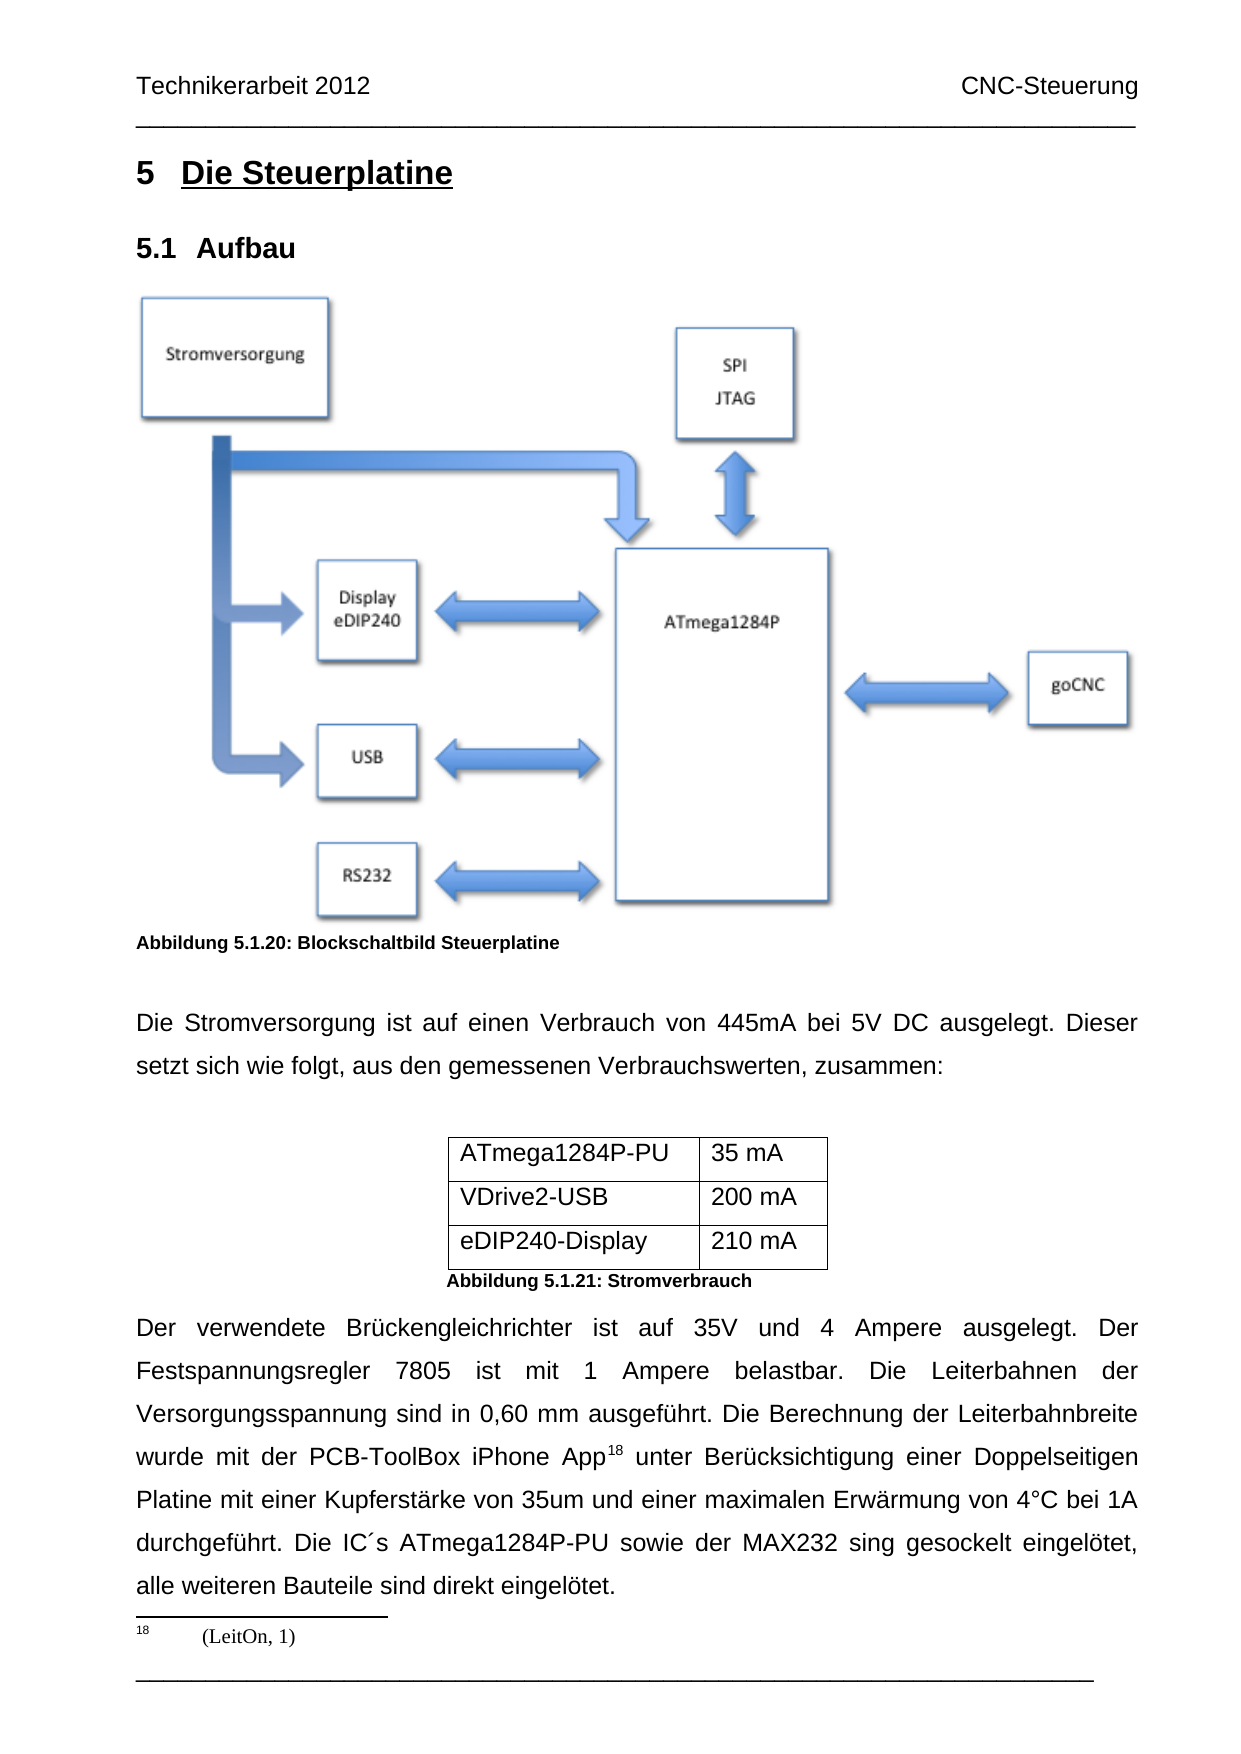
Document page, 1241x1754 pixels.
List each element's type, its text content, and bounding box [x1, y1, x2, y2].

table_cell 200 mA [700, 1182, 827, 1225]
table_cell VDrive2-USB [449, 1182, 699, 1225]
subtitle Die Steuerplatine [136, 153, 1140, 192]
picture [135, 293, 1140, 928]
text Die Stromversorgung ist auf einen Verbrauch von 445mA bei 5V DC ausgelegt. Dieser setzt sich wie folgt, aus den gemessenen Verbrauchswerten, zusammen: [136, 1008, 1140, 1079]
table_cell 210 mA [700, 1226, 827, 1269]
table_cell eDIP240-Display [449, 1226, 699, 1269]
table_header ATmega1284P-PU [449, 1138, 699, 1181]
subtitle Aufbau [136, 231, 1140, 264]
text Der verwendete Brückengleichrichter ist auf 35V und 4 Ampere ausgelegt. Der Festspannungsregler 7805 ist mit 1 Ampere belastbar. Die Leiterbahnen der Versorgungsspannung sind in 0,60 mm ausgeführt. Die Berechnung der Leiterbahnbreite wurde mit der PCB-ToolBox iPhone App unter Berücksichtigung einer Doppelseitigen Platine mit einer Kupferstärke von 35um und einer maximalen Erwärmung von 4°C bei 1A durchgeführt. Die IC´s ATmega1284P-PU sowie der MAX232 sing gesockelt eingelötet, alle weiteren Bauteile sind direkt eingelötet. [136, 1313, 1140, 1600]
table_header 35 mA [700, 1138, 827, 1181]
